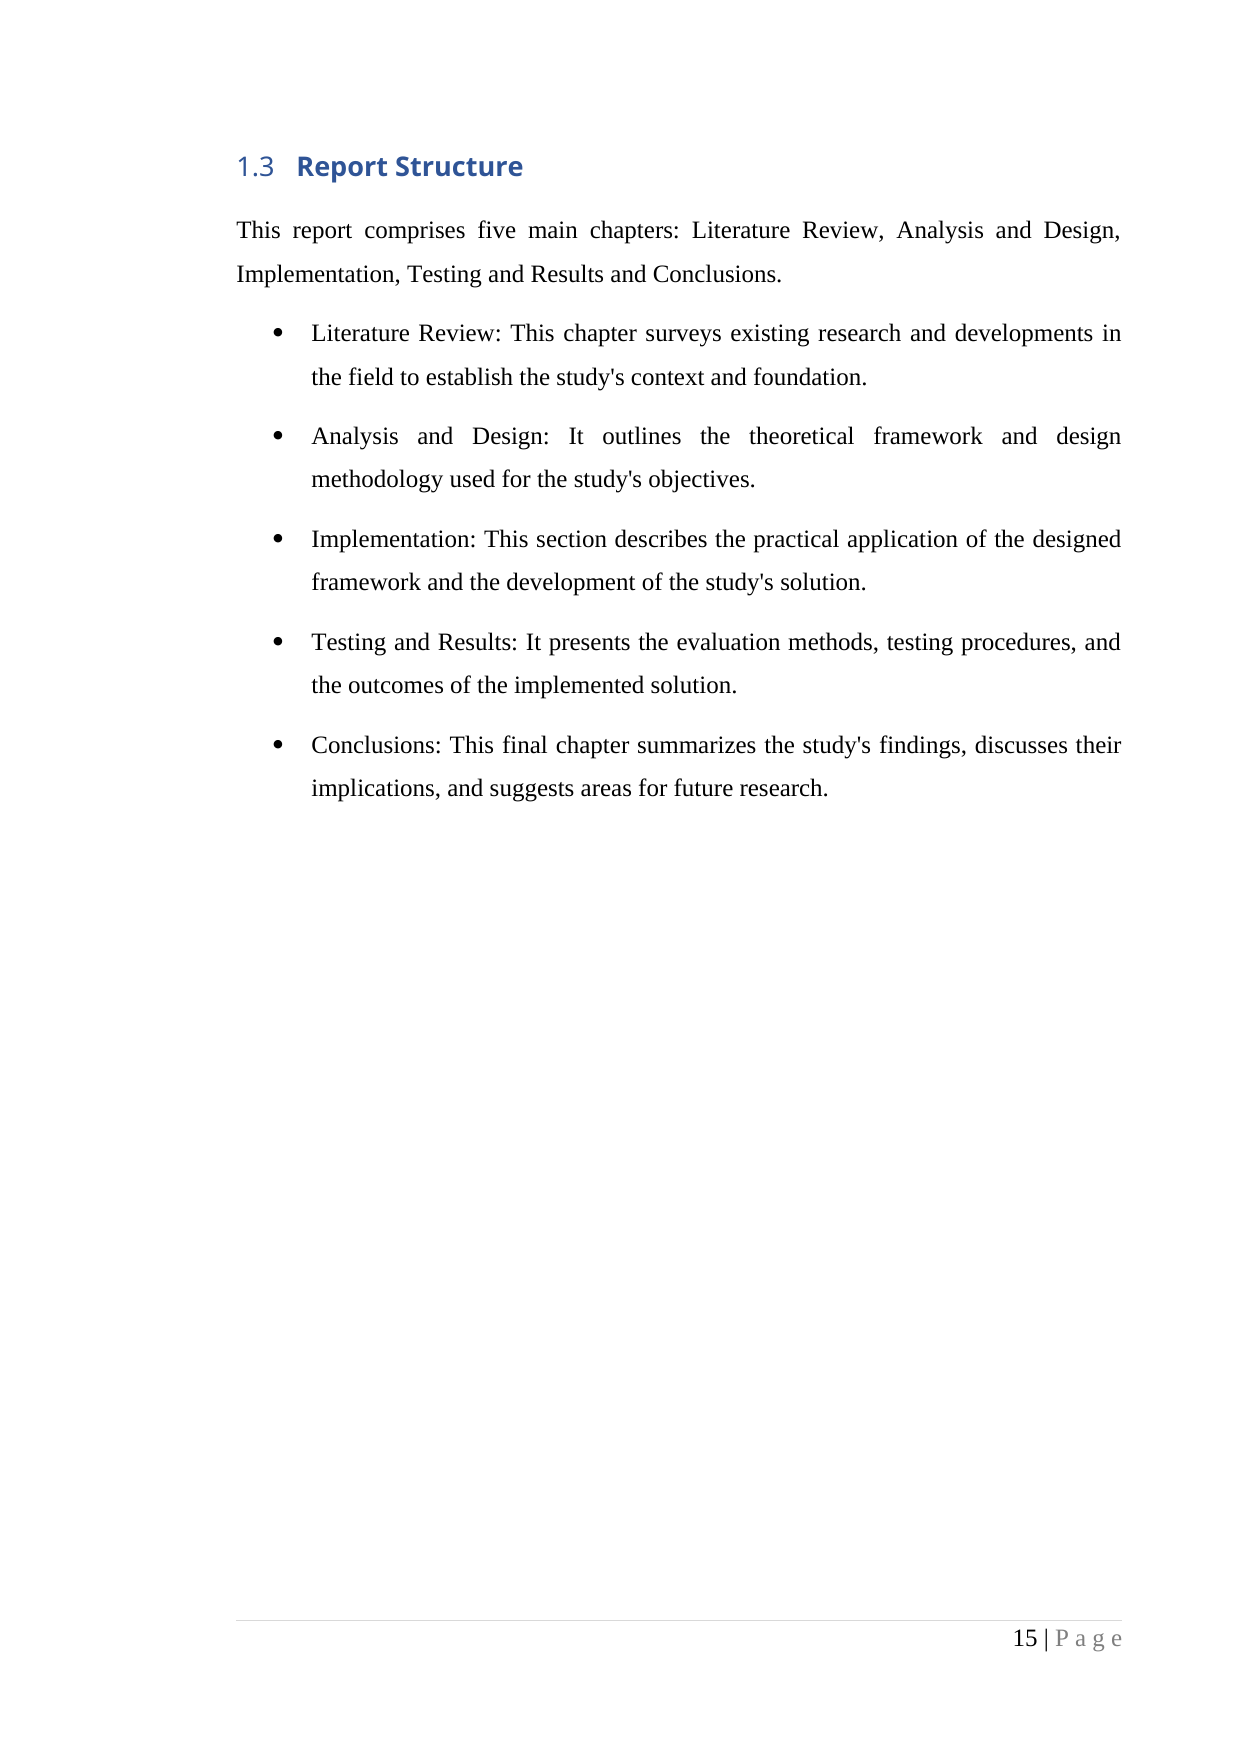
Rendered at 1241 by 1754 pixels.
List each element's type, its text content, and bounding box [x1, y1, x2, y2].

subtitle Report Structure [236, 148, 1122, 184]
list Conclusions: This final chapter summarizes the study's findings, discusses their implications, and suggests areas for future research. [274, 730, 1122, 802]
text This report comprises five main chapters: Literature Review, Analysis and Design, Implementation, Testing and Results and Conclusions. [236, 216, 1122, 287]
list Literature Review: This chapter surveys existing research and developments in the field to establish the study's context and foundation. [274, 318, 1122, 390]
list Testing and Results: It presents the evaluation methods, testing procedures, and the outcomes of the implemented solution. [274, 627, 1122, 699]
list Implementation: This section describes the practical application of the designed framework and the development of the study's solution. [274, 524, 1122, 596]
list Analysis and Design: It outlines the theoretical framework and design methodology used for the study's objectives. [274, 421, 1122, 493]
